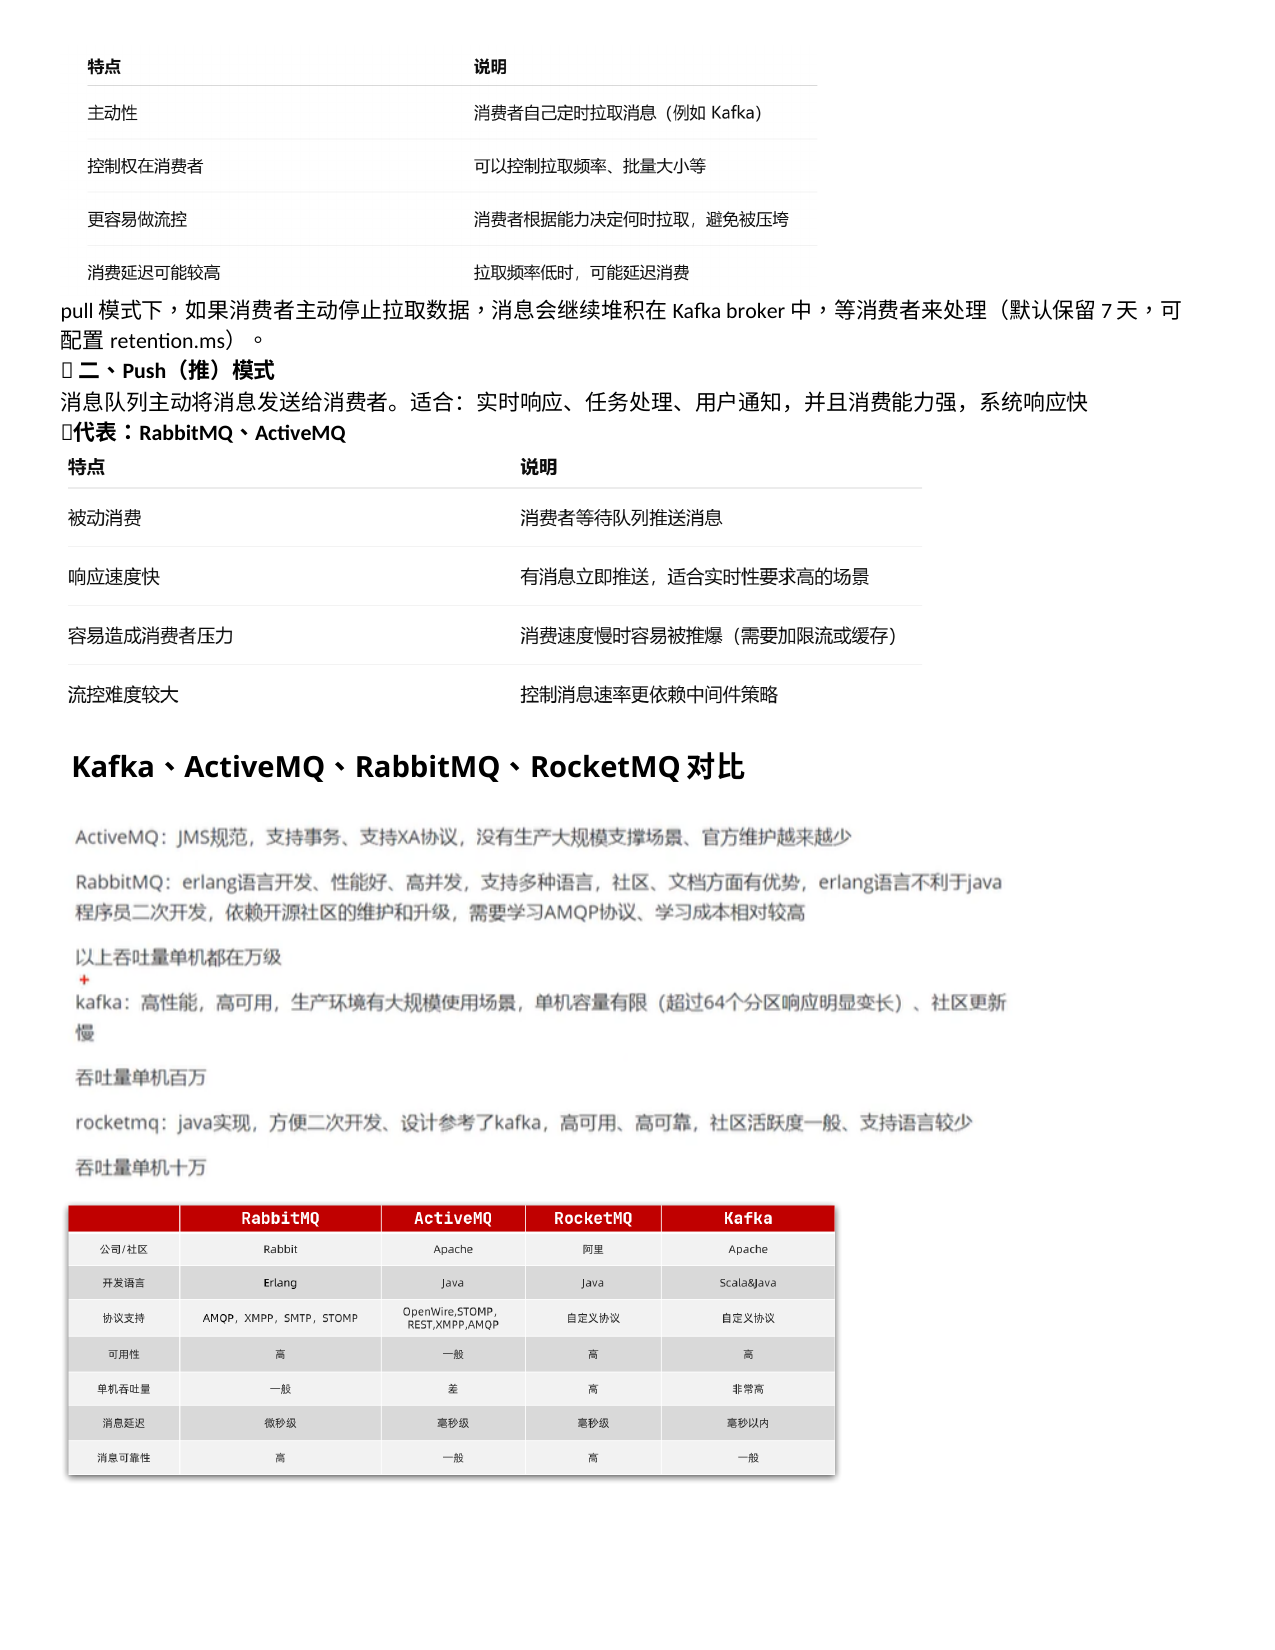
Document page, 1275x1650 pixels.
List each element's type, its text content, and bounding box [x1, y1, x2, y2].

text pull模式下，如果消费者主动停止拉取数据，消息会继续堆积在 Kafka broker 中，等消费者来处理（默认保留7天，可配置 retention.ms）。 [60, 296, 1198, 355]
picture [60, 811, 1046, 1485]
text 🔸代表：RabbitMQ、ActiveMQ [60, 417, 1198, 446]
picture [60, 45, 818, 296]
subtitle Kafka、ActiveMQ、RabbitMQ、RocketMQ对比 [71, 746, 1198, 786]
text ✅ 二、Push（推）模式 [60, 355, 1198, 385]
text 消息队列主动将消息发送给消费者。适合：实时响应、任务处理、用户通知，并且消费能力强，系统响应快 [60, 385, 1198, 417]
picture [60, 446, 923, 722]
